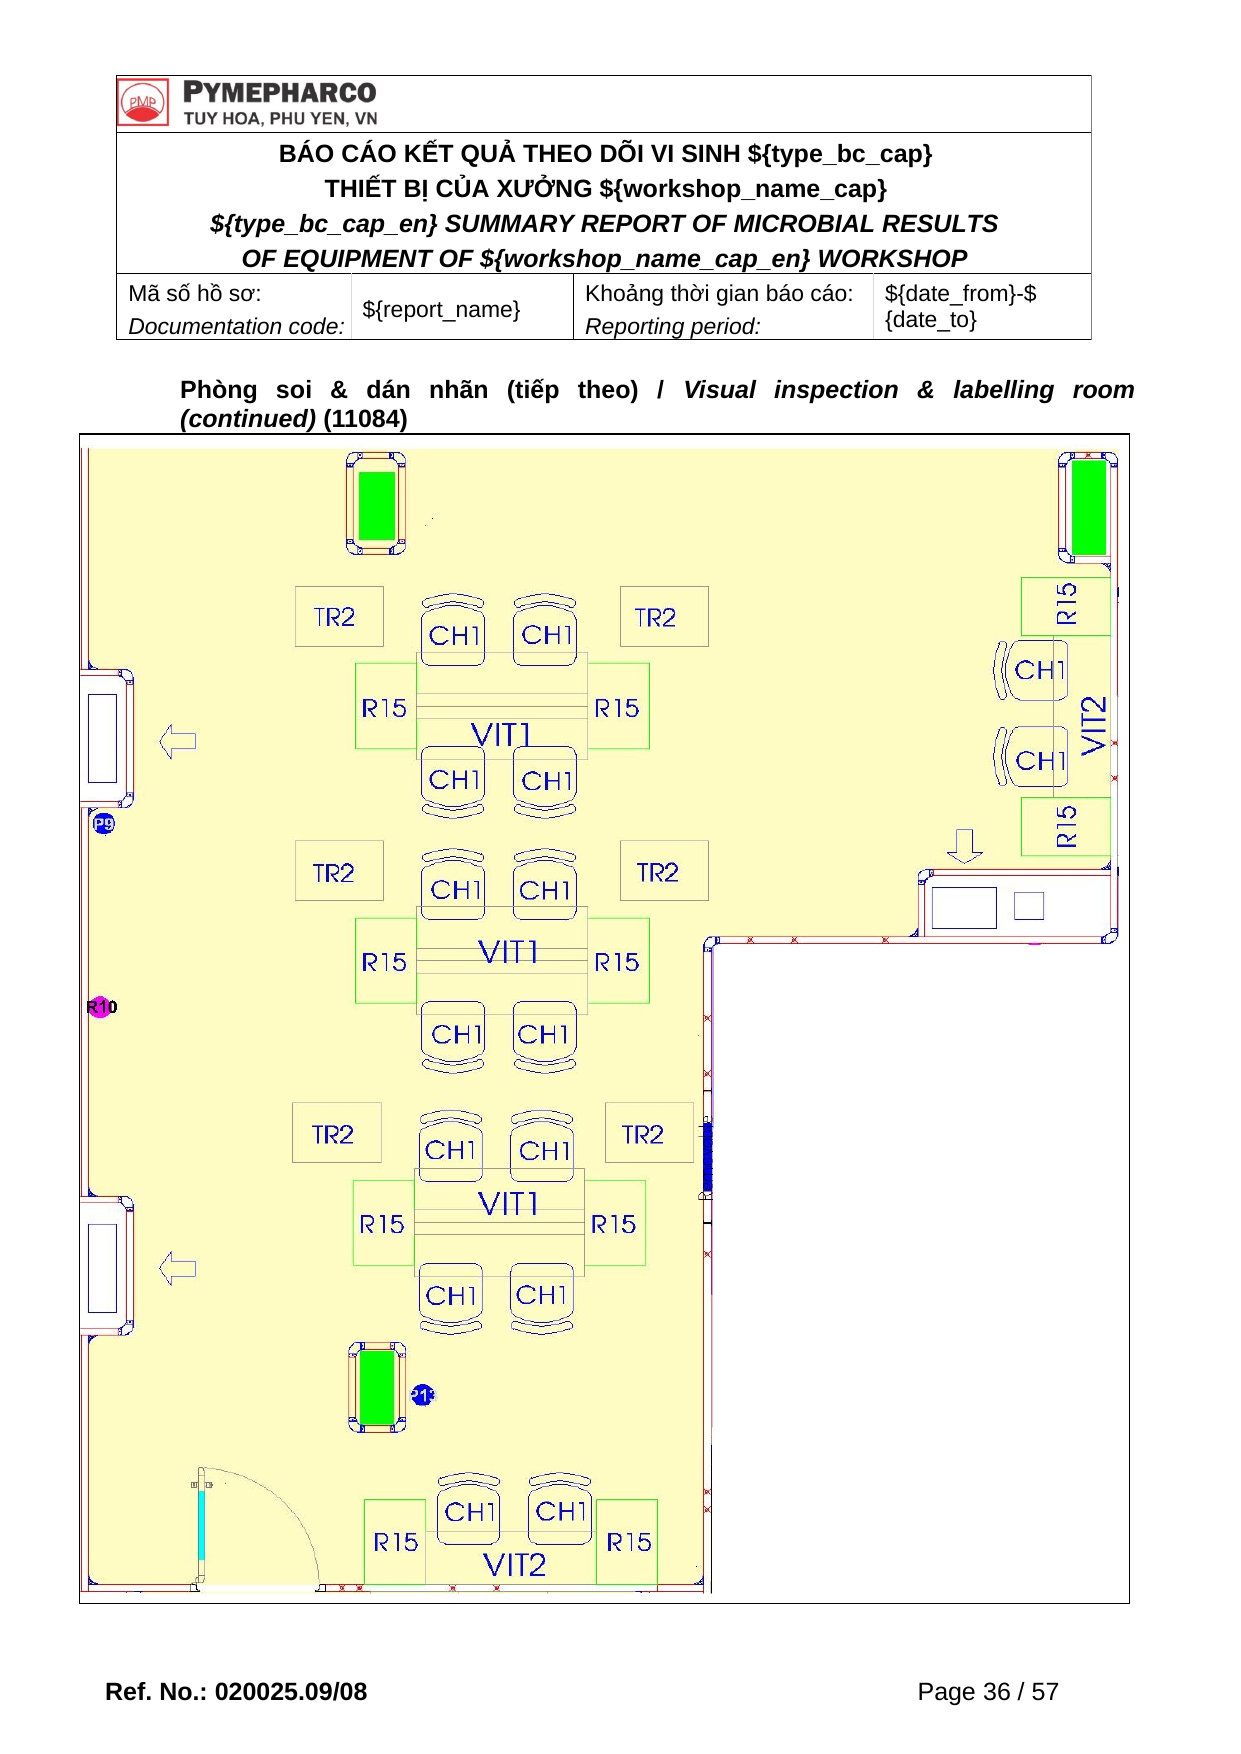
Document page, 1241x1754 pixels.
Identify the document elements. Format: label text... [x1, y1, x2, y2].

subtitle Phòng soi & dán nhãn (tiếp theo) / Visual inspection & labelling room (continued) (11084) [180, 375, 1138, 432]
picture [80, 435, 1129, 1603]
picture [117, 78, 377, 127]
